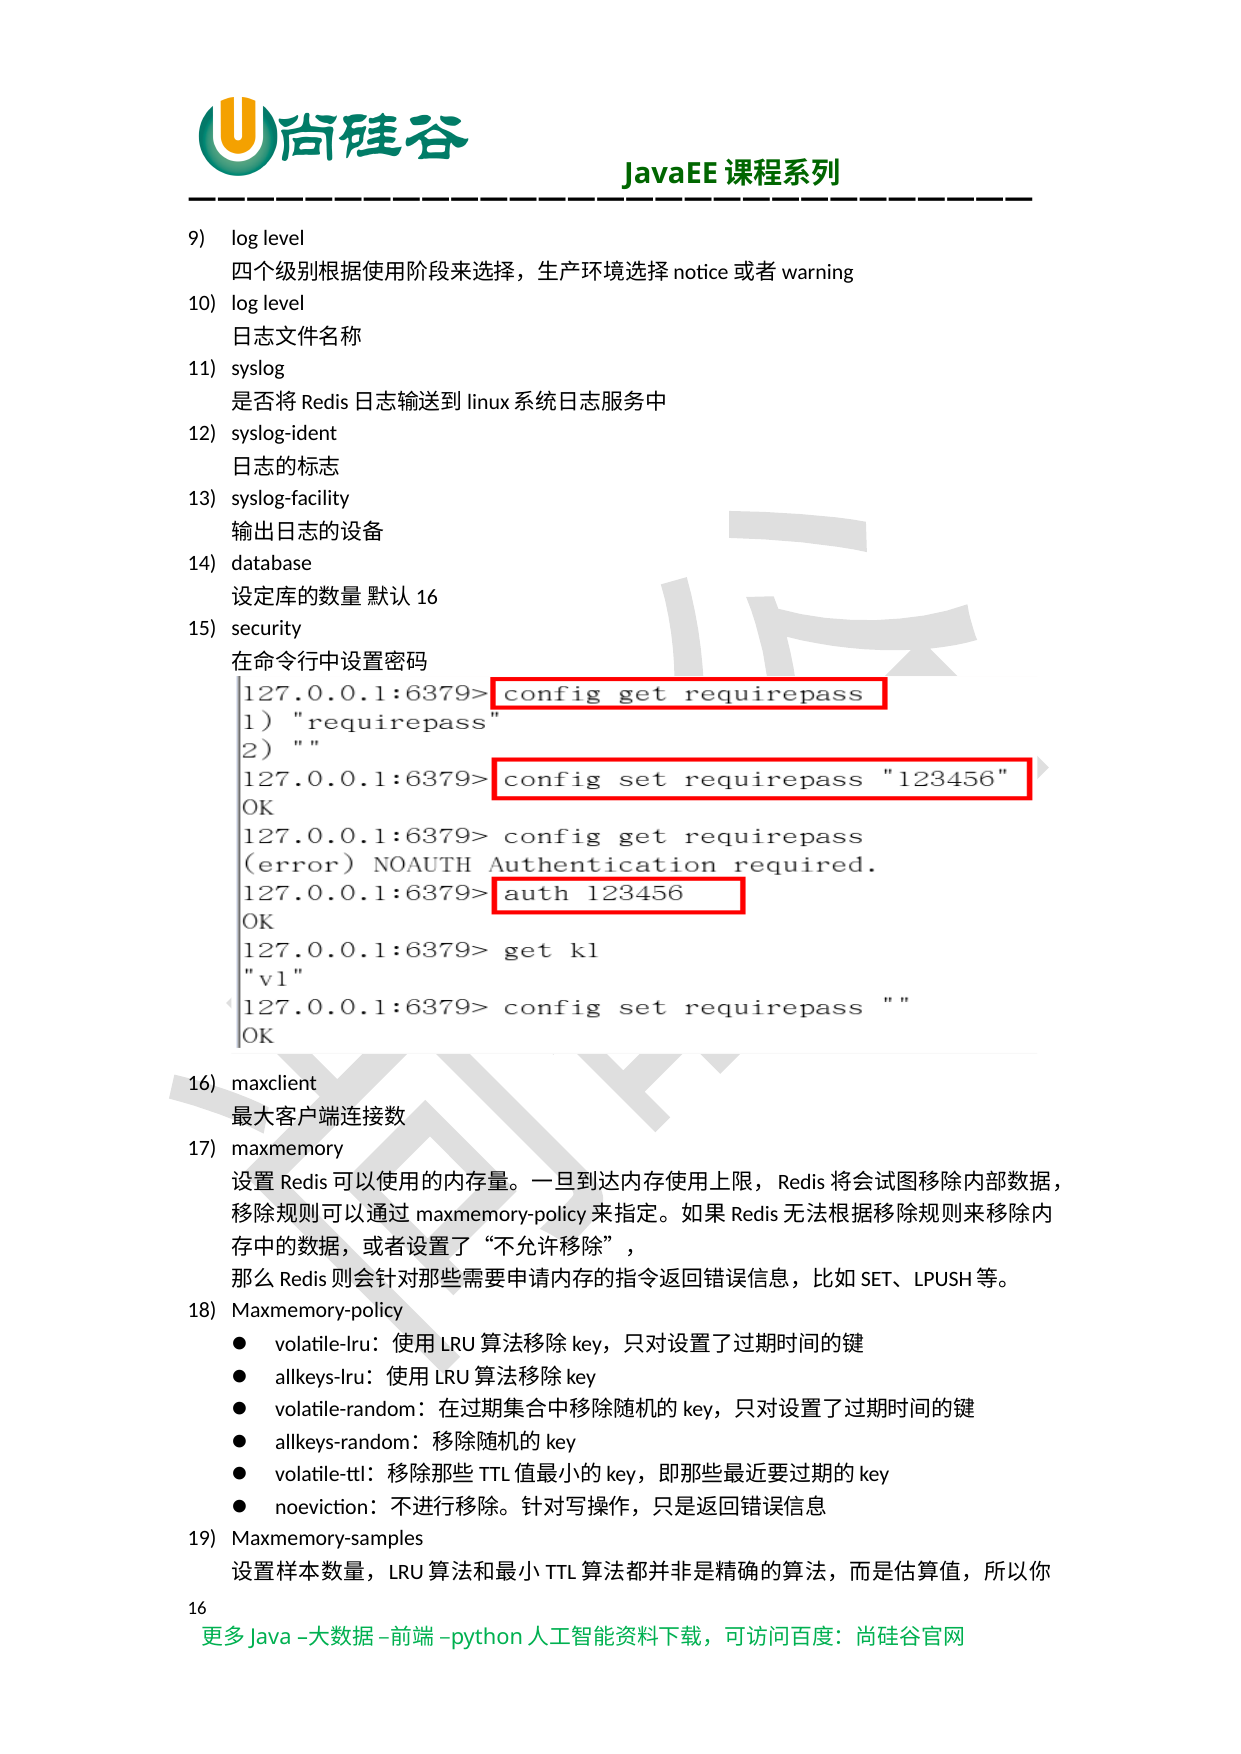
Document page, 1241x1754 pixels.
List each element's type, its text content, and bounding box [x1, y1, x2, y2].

picture [187, 88, 476, 184]
list security [187, 611, 1053, 643]
list syslog-facility [187, 481, 1053, 513]
list volatile-random：在过期集合中移除随机的key，只对设置了过期时间的键 [231, 1391, 1053, 1423]
list log level [187, 286, 1053, 318]
list 设置样本数量，LRU算法和最小TTL算法都并非是精确的算法，而是估算值，所以你可以设置样本的大小。 [231, 1553, 1053, 1586]
list 设置Redis可以使用的内存量。一旦到达内存使用上限，Redis将会试图移除内部数据，移除规则可以通过maxmemory-policy来指定。如果Redis无法根据移除规则来移除内存中的数据，或者设置了“不允许移除”， [231, 1163, 1053, 1261]
list Maxmemory-samples [187, 1521, 1053, 1553]
list allkeys-lru：使用LRU算法移除key [231, 1358, 1053, 1391]
list noeviction：不进行移除。针对写操作，只是返回错误信息 [231, 1488, 1053, 1521]
list maxmemory [187, 1131, 1053, 1163]
list 日志的标志 [231, 448, 1053, 481]
list database [187, 546, 1053, 578]
list volatile-lru：使用LRU算法移除key，只对设置了过期时间的键 [231, 1326, 1053, 1358]
list 四个级别根据使用阶段来选择，生产环境选择notice 或者warning [231, 253, 1053, 286]
list syslog-ident [187, 416, 1053, 448]
list 日志文件名称 [231, 318, 1053, 351]
list maxclient [187, 1066, 1053, 1098]
list allkeys-random：移除随机的key [231, 1423, 1053, 1456]
list Maxmemory-policy [187, 1293, 1053, 1326]
list 那么Redis则会针对那些需要申请内存的指令返回错误信息，比如SET、LPUSH等。 [231, 1261, 1053, 1293]
list volatile-ttl：移除那些TTL值最小的key，即那些最近要过期的key [231, 1456, 1053, 1488]
list log level [187, 221, 1053, 253]
list 输出日志的设备 [231, 513, 1053, 546]
list syslog [187, 351, 1053, 383]
list 是否将Redis日志输送到linux系统日志服务中 [231, 383, 1053, 416]
list 在命令行中设置密码 [231, 643, 1053, 676]
picture [231, 676, 1038, 1054]
list 最大客户端连接数 [231, 1098, 1053, 1131]
list 设定库的数量 默认16 [231, 578, 1053, 611]
